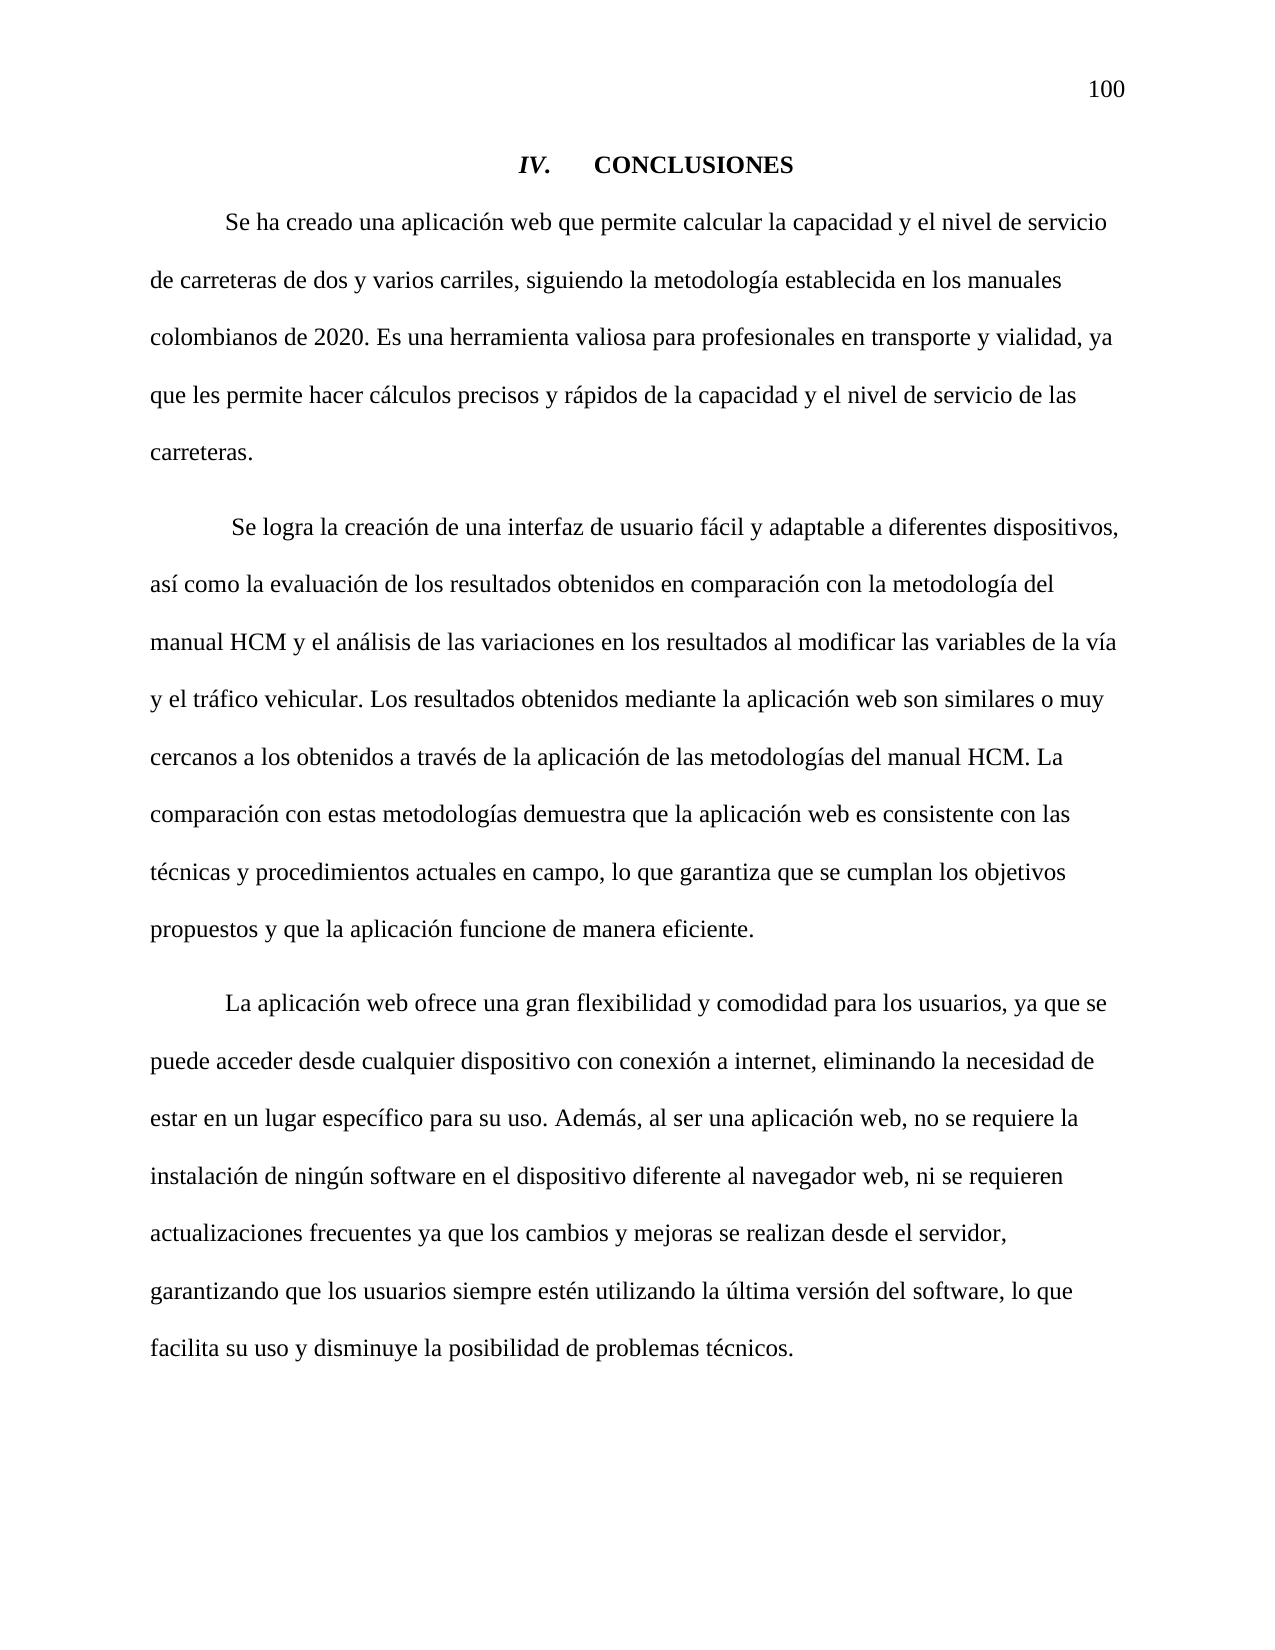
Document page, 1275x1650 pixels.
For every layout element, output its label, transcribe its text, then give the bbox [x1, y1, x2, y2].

subtitle CONCLUSIONES [187, 150, 1125, 179]
text Se ha creado una aplicación web que permite calcular la capacidad y el nivel de servicio de carreteras de dos y varios carriles, siguiendo la metodología establecida en los manuales colombianos de 2020. Es una herramienta valiosa para profesionales en transporte y vialidad, ya que les permite hacer cálculos precisos y rápidos de la capacidad y el nivel de servicio de las carreteras. [150, 207, 1125, 466]
text Se logra la creación de una interfaz de usuario fácil y adaptable a diferentes dispositivos, así como la evaluación de los resultados obtenidos en comparación con la metodología del manual HCM y el análisis de las variaciones en los resultados al modificar las variables de la vía y el tráfico vehicular. Los resultados obtenidos mediante la aplicación web son similares o muy cercanos a los obtenidos a través de la aplicación de las metodologías del manual HCM. La comparación con estas metodologías demuestra que la aplicación web es consistente con las técnicas y procedimientos actuales en campo, lo que garantiza que se cumplan los objetivos propuestos y que la aplicación funcione de manera eficiente. [150, 512, 1125, 943]
text La aplicación web ofrece una gran flexibilidad y comodidad para los usuarios, ya que se puede acceder desde cualquier dispositivo con conexión a internet, eliminando la necesidad de estar en un lugar específico para su uso. Además, al ser una aplicación web, no se requiere la instalación de ningún software en el dispositivo diferente al navegador web, ni se requieren actualizaciones frecuentes ya que los cambios y mejoras se realizan desde el servidor, garantizando que los usuarios siempre estén utilizando la última versión del software, lo que facilita su uso y disminuye la posibilidad de problemas técnicos. [150, 988, 1125, 1362]
